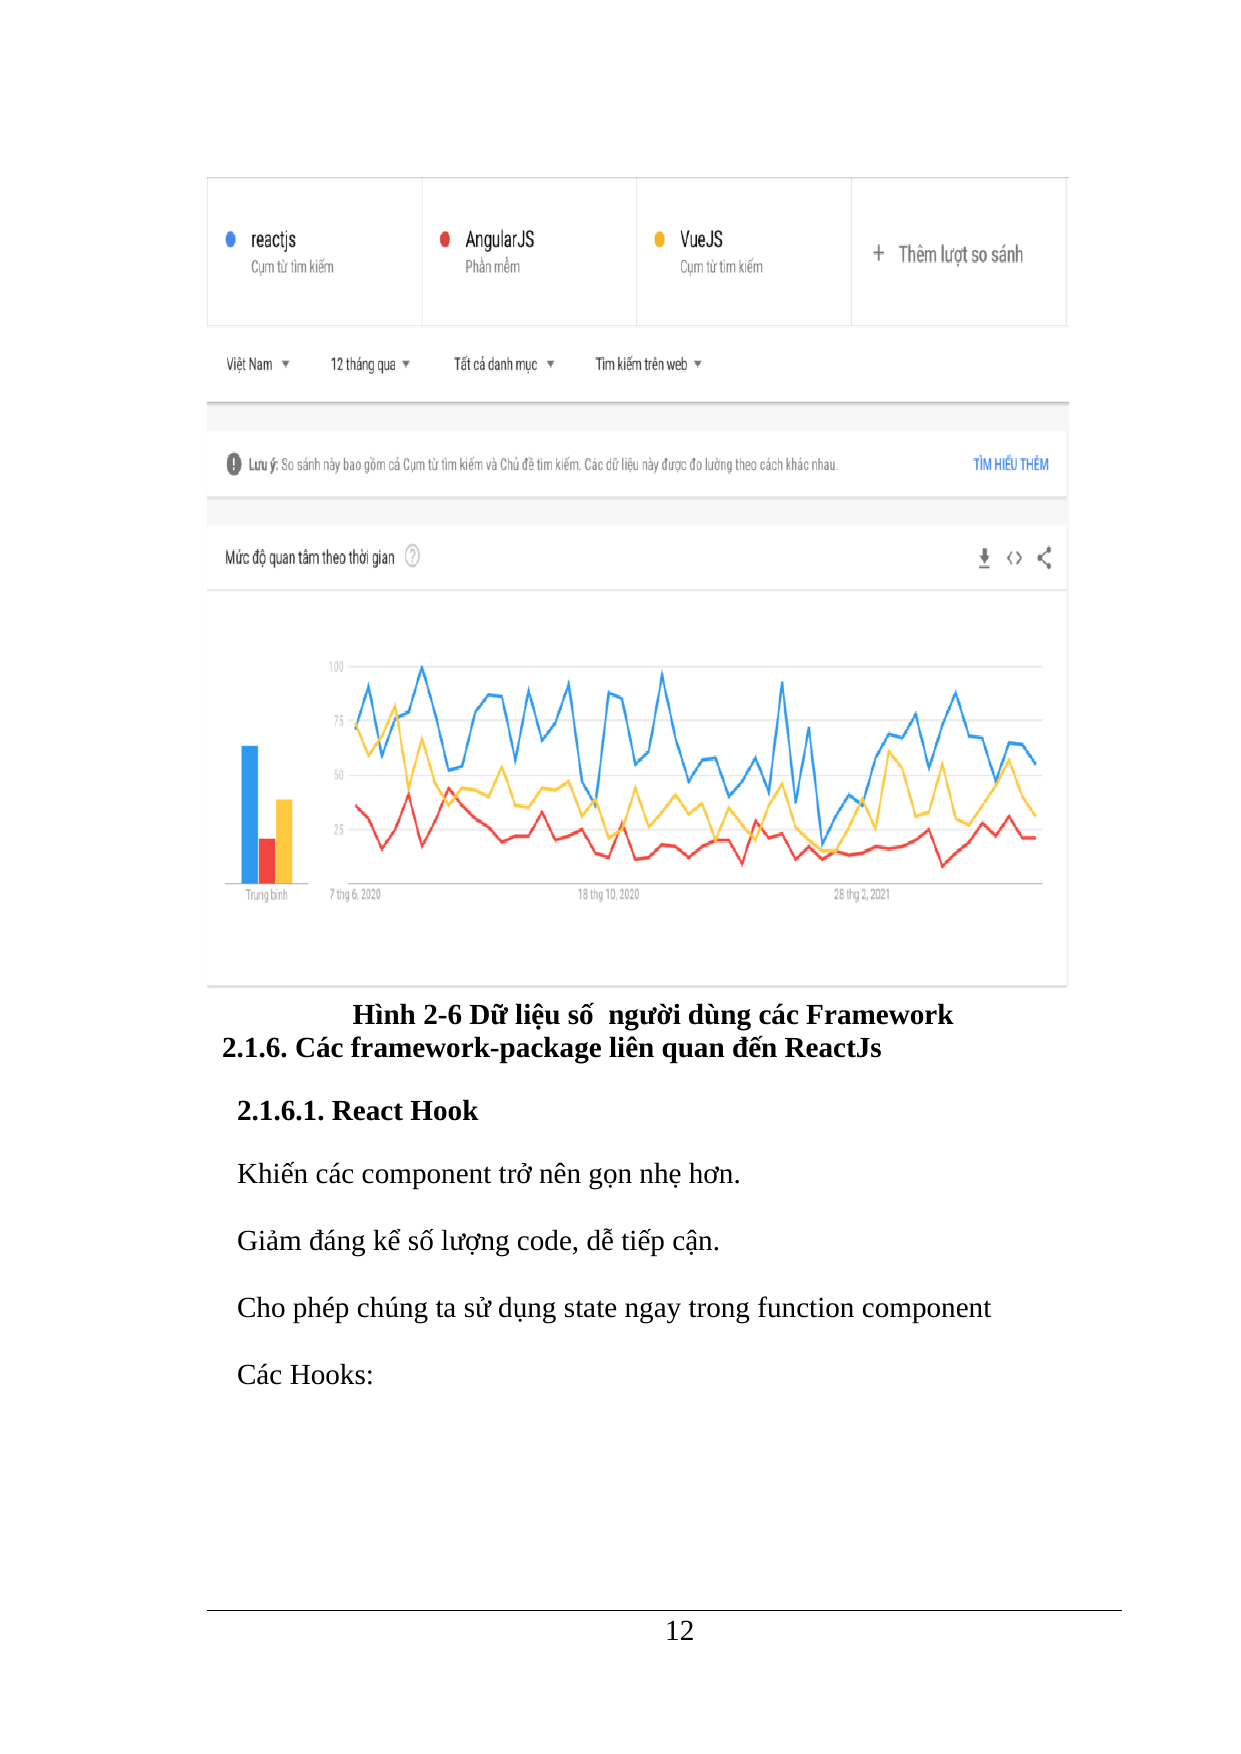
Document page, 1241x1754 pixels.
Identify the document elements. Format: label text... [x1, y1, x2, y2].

picture [206, 177, 1070, 988]
text Cho phép chúng ta sử dụng state ngay trong function component [207, 1290, 1122, 1323]
text Khiến các component trở nên gọn nhẹ hơn. [207, 1156, 1122, 1189]
text Giảm đáng kể số lượng code, dễ tiếp cận. [207, 1223, 1122, 1257]
subtitle React Hook [237, 1093, 1122, 1127]
text Các Hooks: [207, 1357, 1122, 1391]
